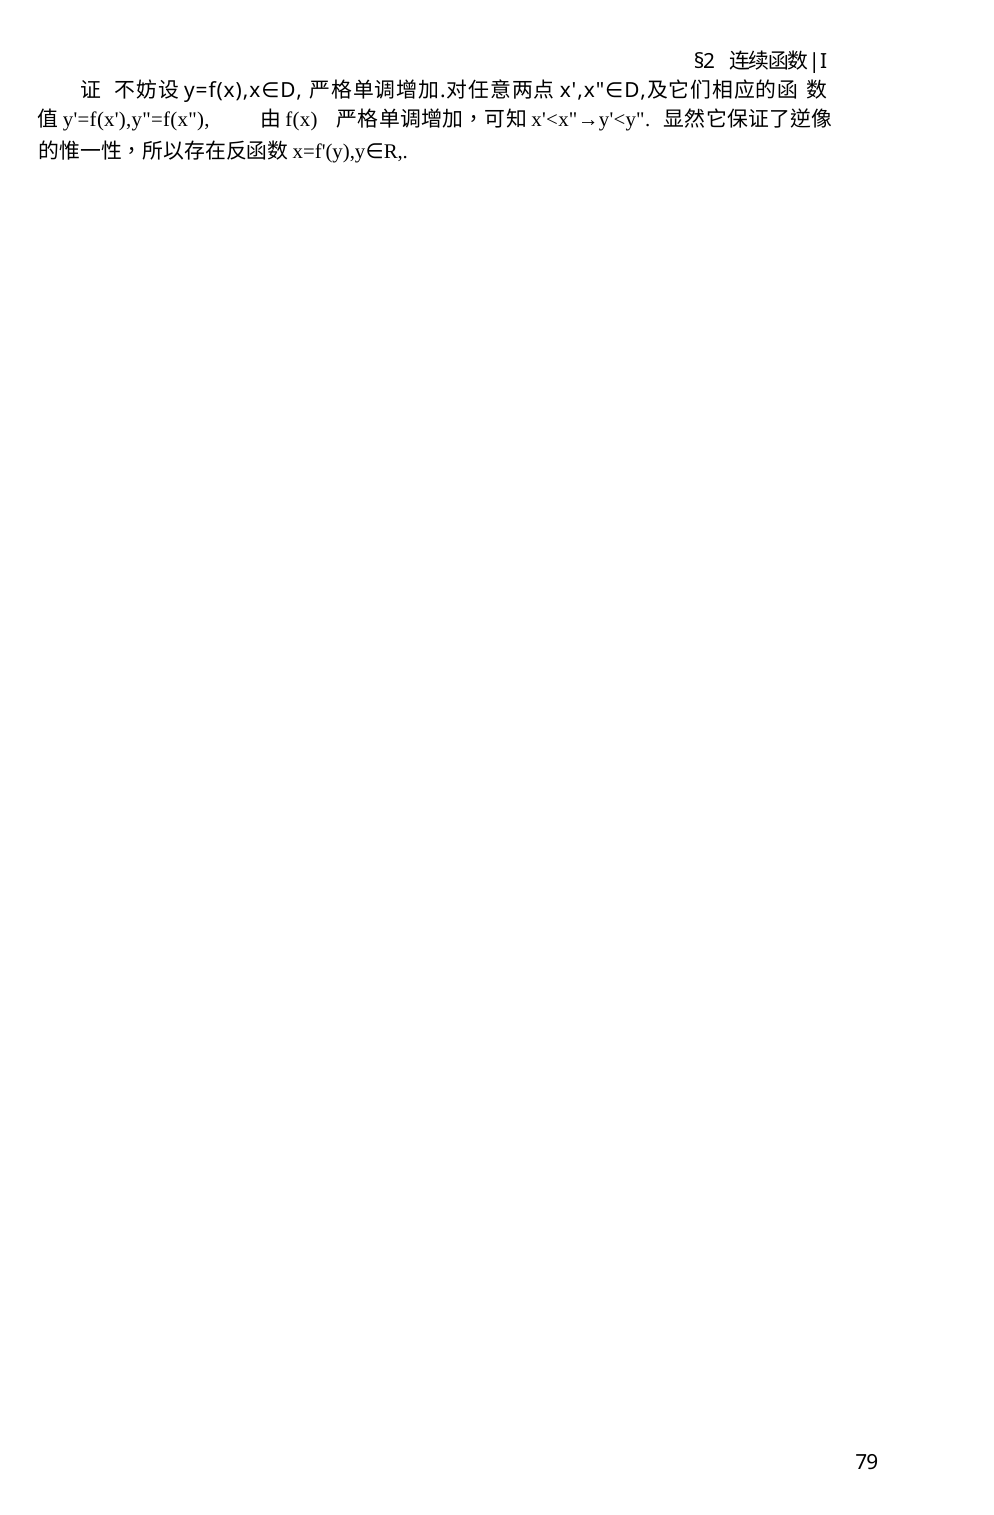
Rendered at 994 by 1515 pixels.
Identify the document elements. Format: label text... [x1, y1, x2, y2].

text 的惟一性，所以存在反函数x=f'(y),y∈R,. [38, 140, 879, 163]
text 证 不妨设y=f(x),x∈D, 严格单调增加.对任意两点x',x"∈D,及它们相应的函 数值y'=f(x'),y"=f(x"), 由f(x) 严格单调增加，可知x'<x"→y'<y". 显然它保证了逆像 [37, 75, 843, 132]
